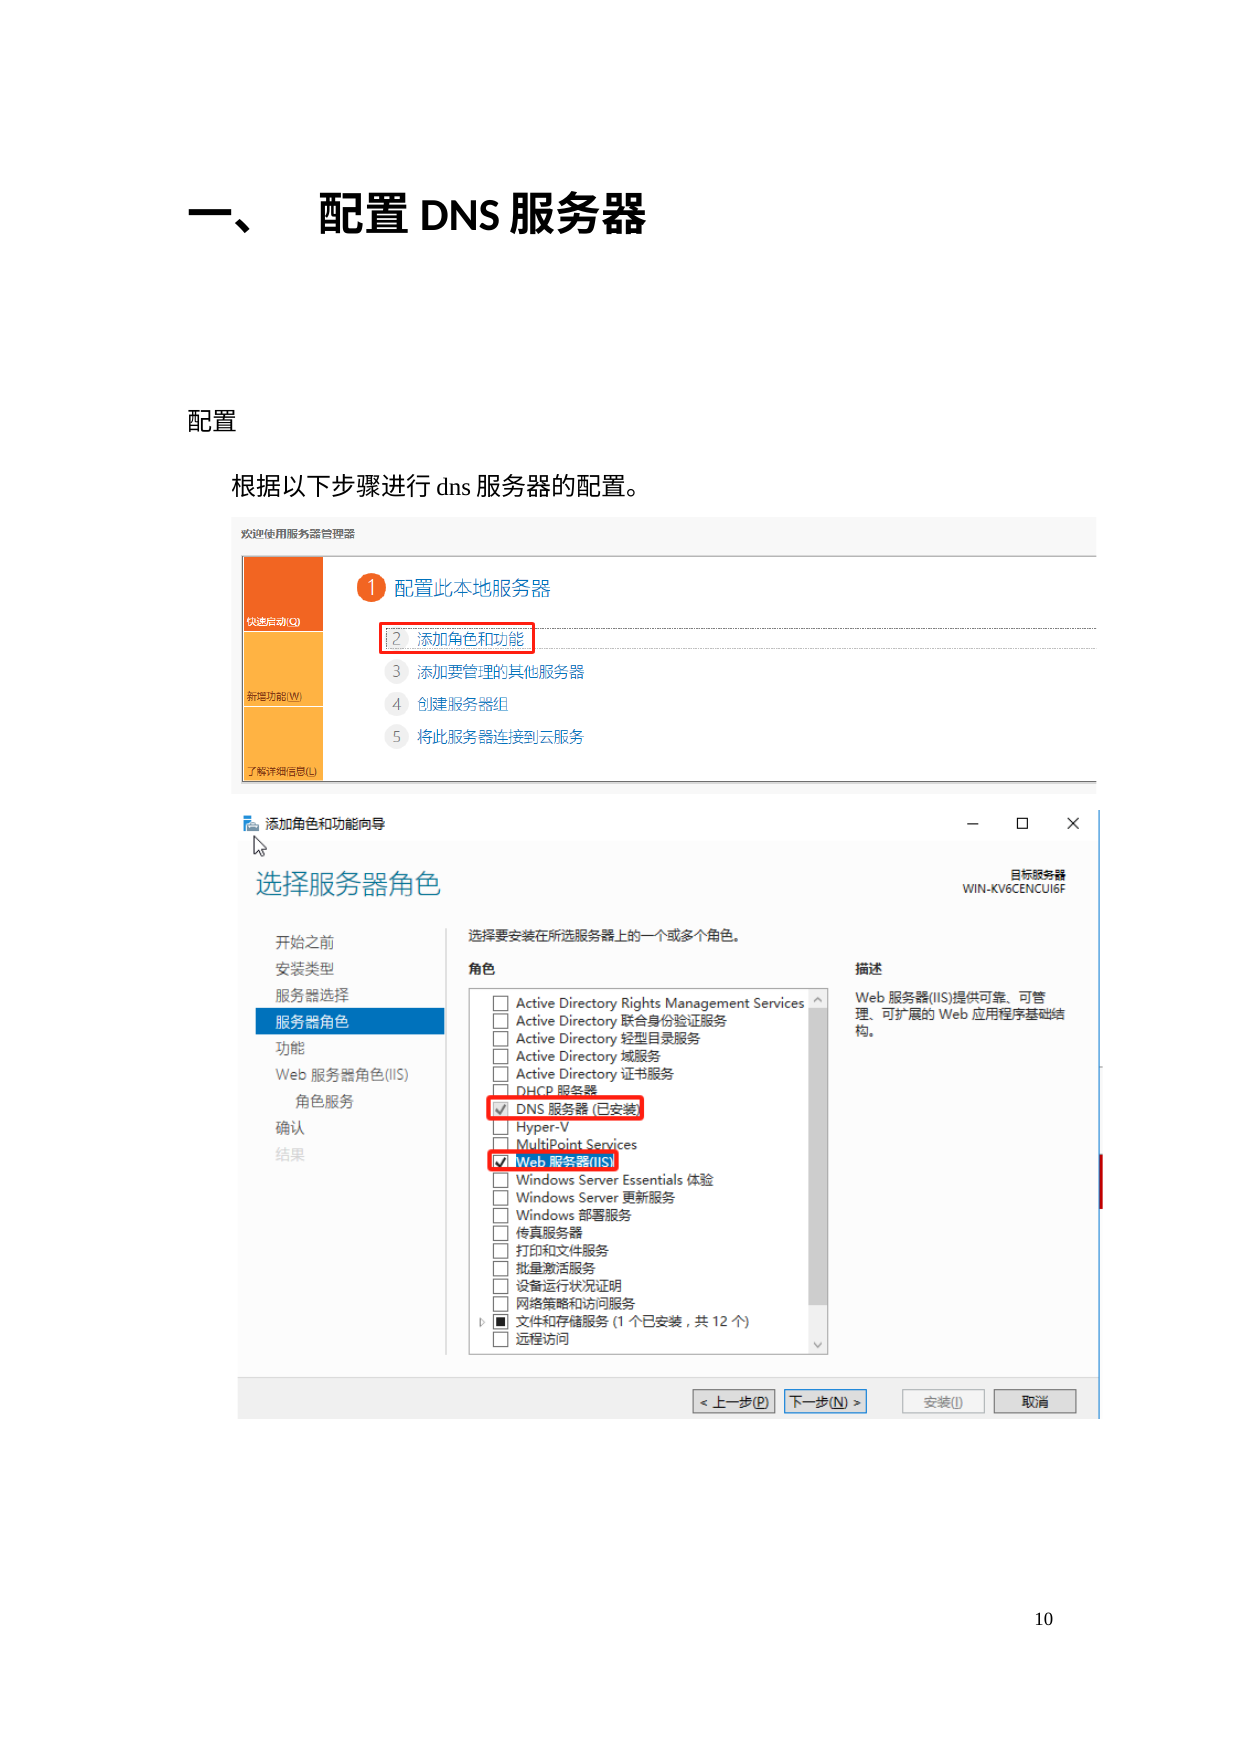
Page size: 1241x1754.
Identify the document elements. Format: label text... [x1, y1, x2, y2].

subtitle 配置DNS服务器 [187, 162, 1053, 259]
picture [231, 517, 1097, 794]
text 根据以下步骤进行dns服务器的配置。 [231, 452, 1053, 517]
picture [237, 810, 1103, 1419]
text 配置 [187, 387, 1053, 452]
